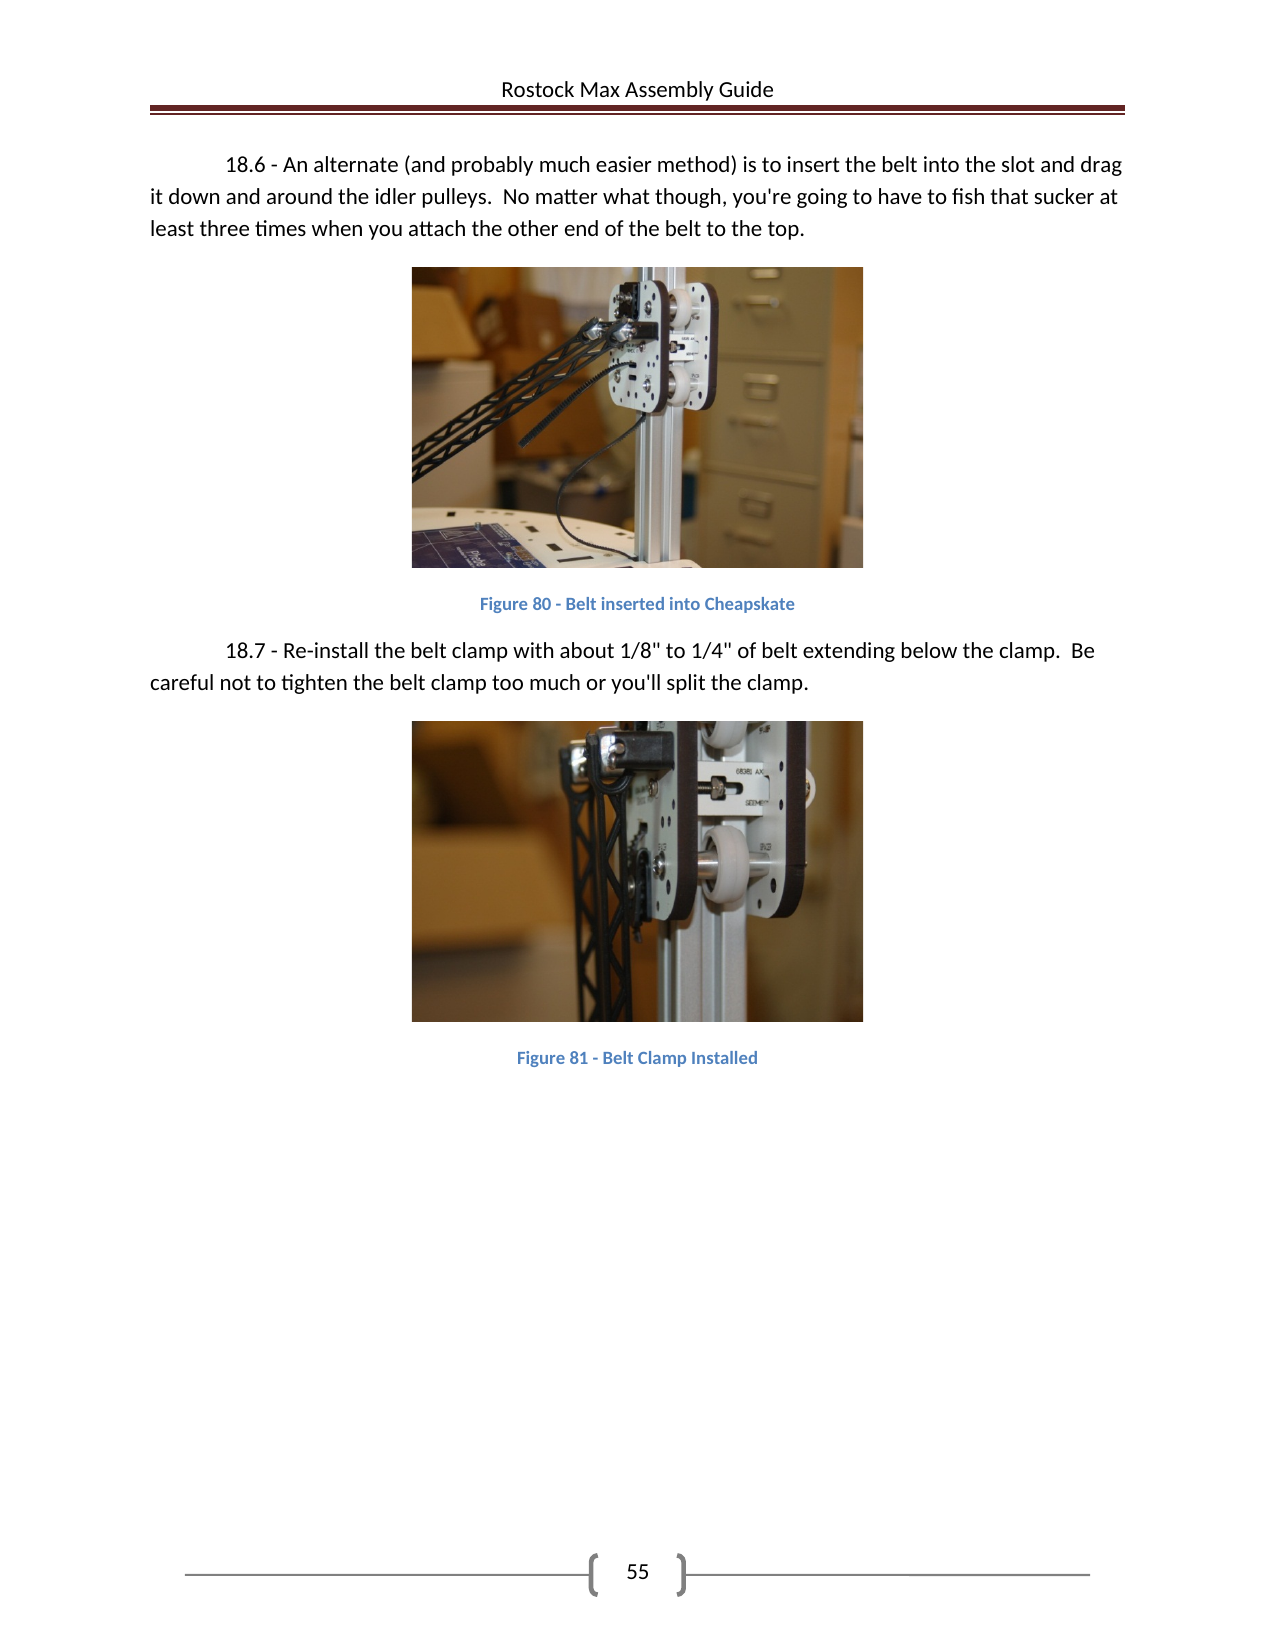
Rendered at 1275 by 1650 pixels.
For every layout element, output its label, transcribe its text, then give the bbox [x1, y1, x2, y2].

text 18.6 - An alternate (and probably much easier method) is to insert the belt into the slot and drag it down and around the idler pulleys. No matter what though, you're going to have to fish that sucker at least three times when you attach the other end of the belt to the top. [150, 150, 1125, 242]
text 18.7 - Re-install the belt clamp with about 1/8" to 1/4" of belt extending below the clamp. Be careful not to tighten the belt clamp too much or you'll split the clamp. [150, 636, 1125, 696]
text Figure 80 - Belt inserted into Cheapskate [150, 592, 1125, 615]
picture [411, 721, 864, 1022]
text Figure 81 - Belt Clamp Installed [150, 1046, 1125, 1069]
picture [411, 267, 864, 568]
